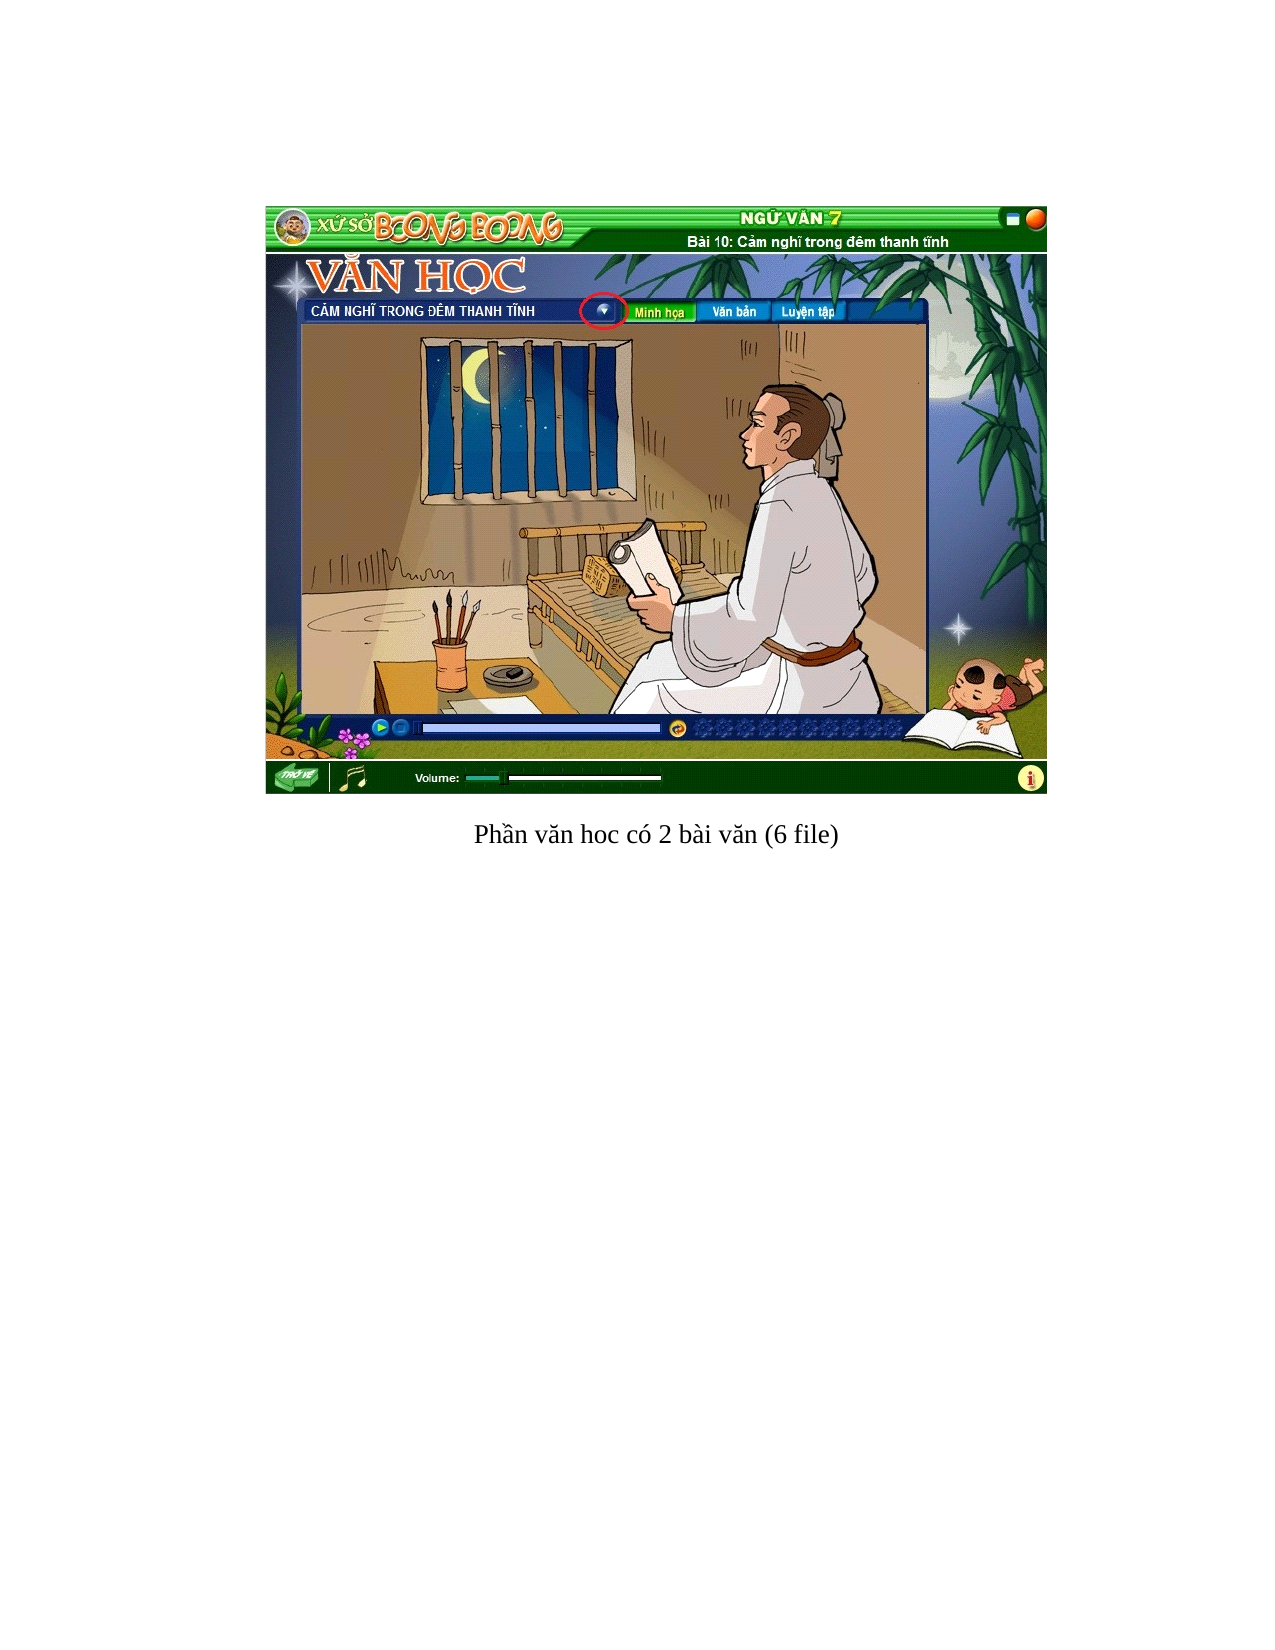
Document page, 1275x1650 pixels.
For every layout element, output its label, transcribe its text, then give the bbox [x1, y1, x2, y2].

text Phần văn hoc có 2 bài văn (6 file) [187, 818, 1125, 850]
picture [265, 206, 1047, 794]
